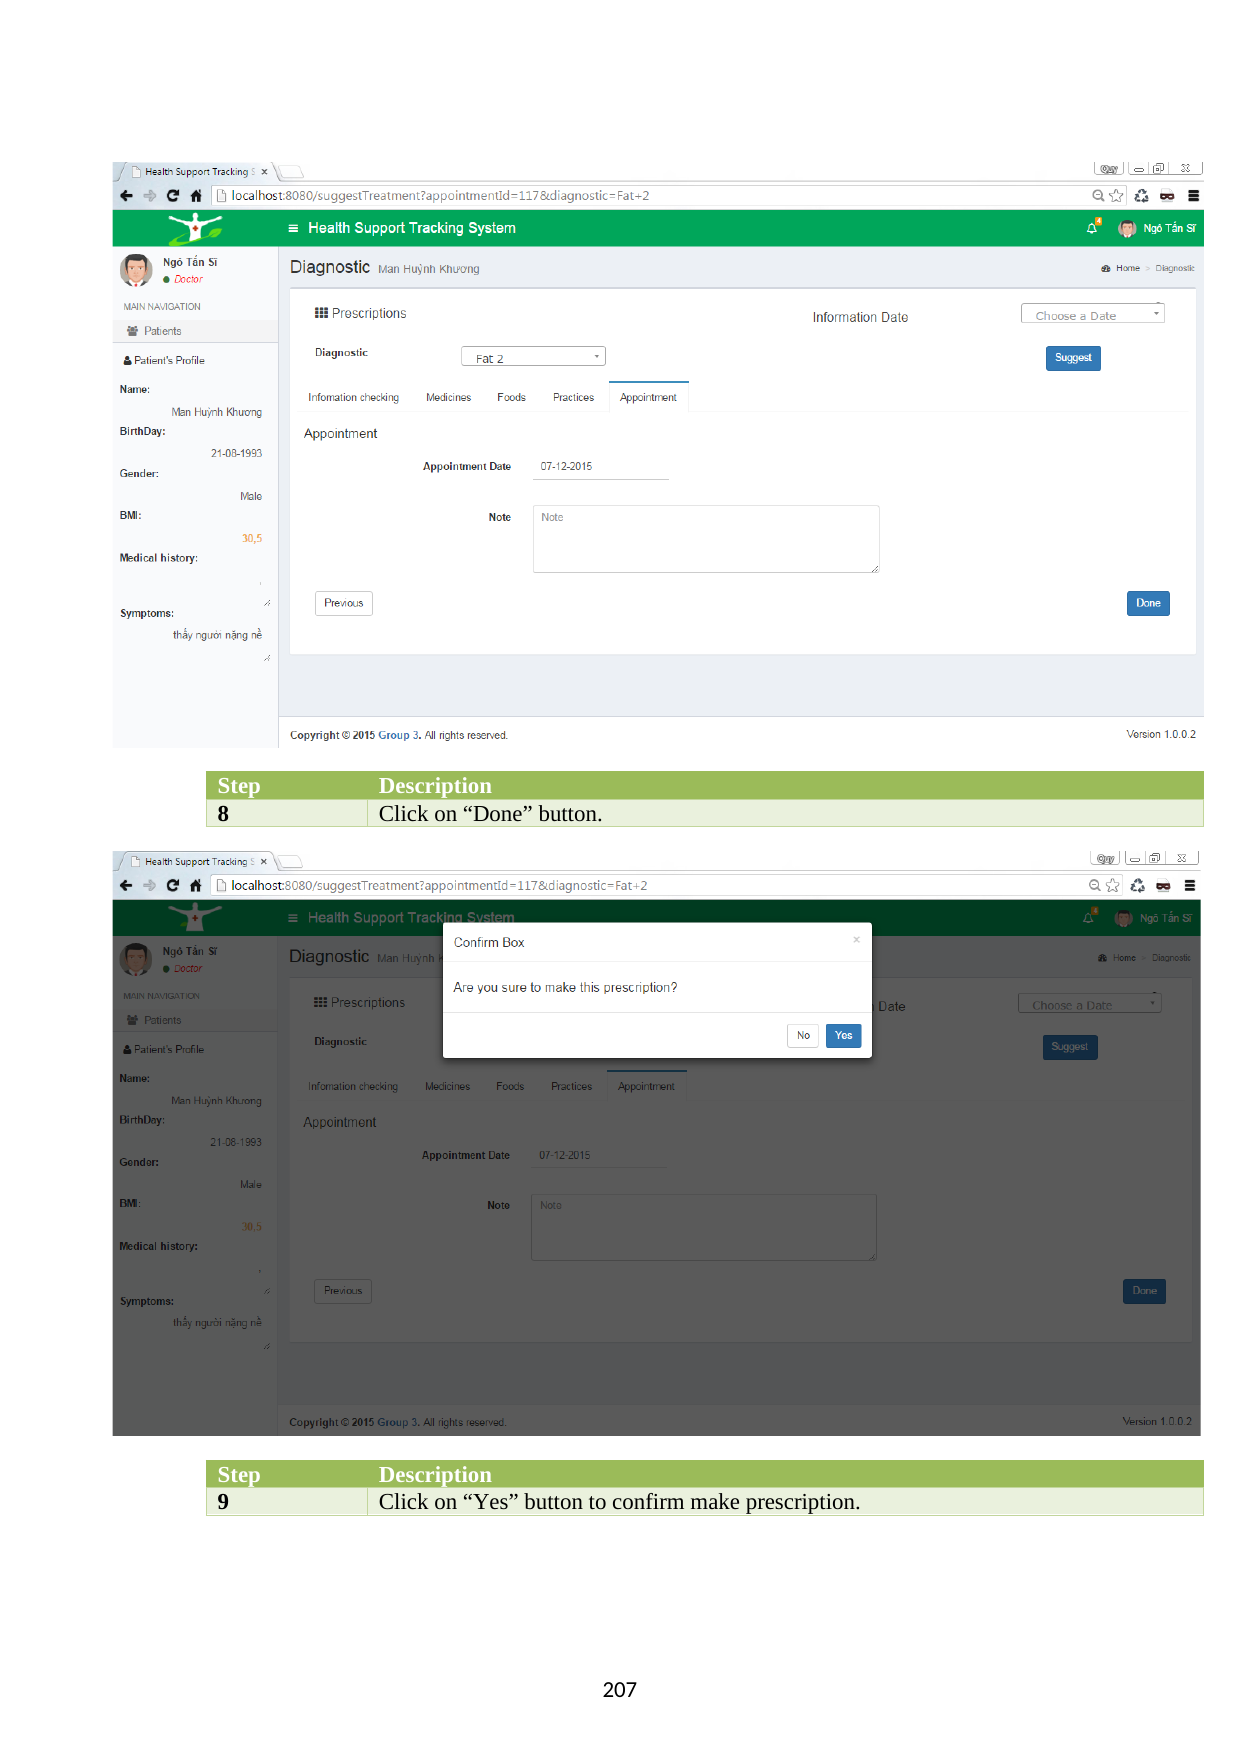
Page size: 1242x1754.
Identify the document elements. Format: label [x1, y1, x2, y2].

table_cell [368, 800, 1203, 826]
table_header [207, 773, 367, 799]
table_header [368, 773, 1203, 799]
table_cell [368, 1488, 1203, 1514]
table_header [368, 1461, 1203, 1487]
picture [112, 162, 1204, 748]
picture [112, 851, 1201, 1436]
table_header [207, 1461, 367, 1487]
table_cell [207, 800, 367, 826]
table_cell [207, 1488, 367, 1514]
